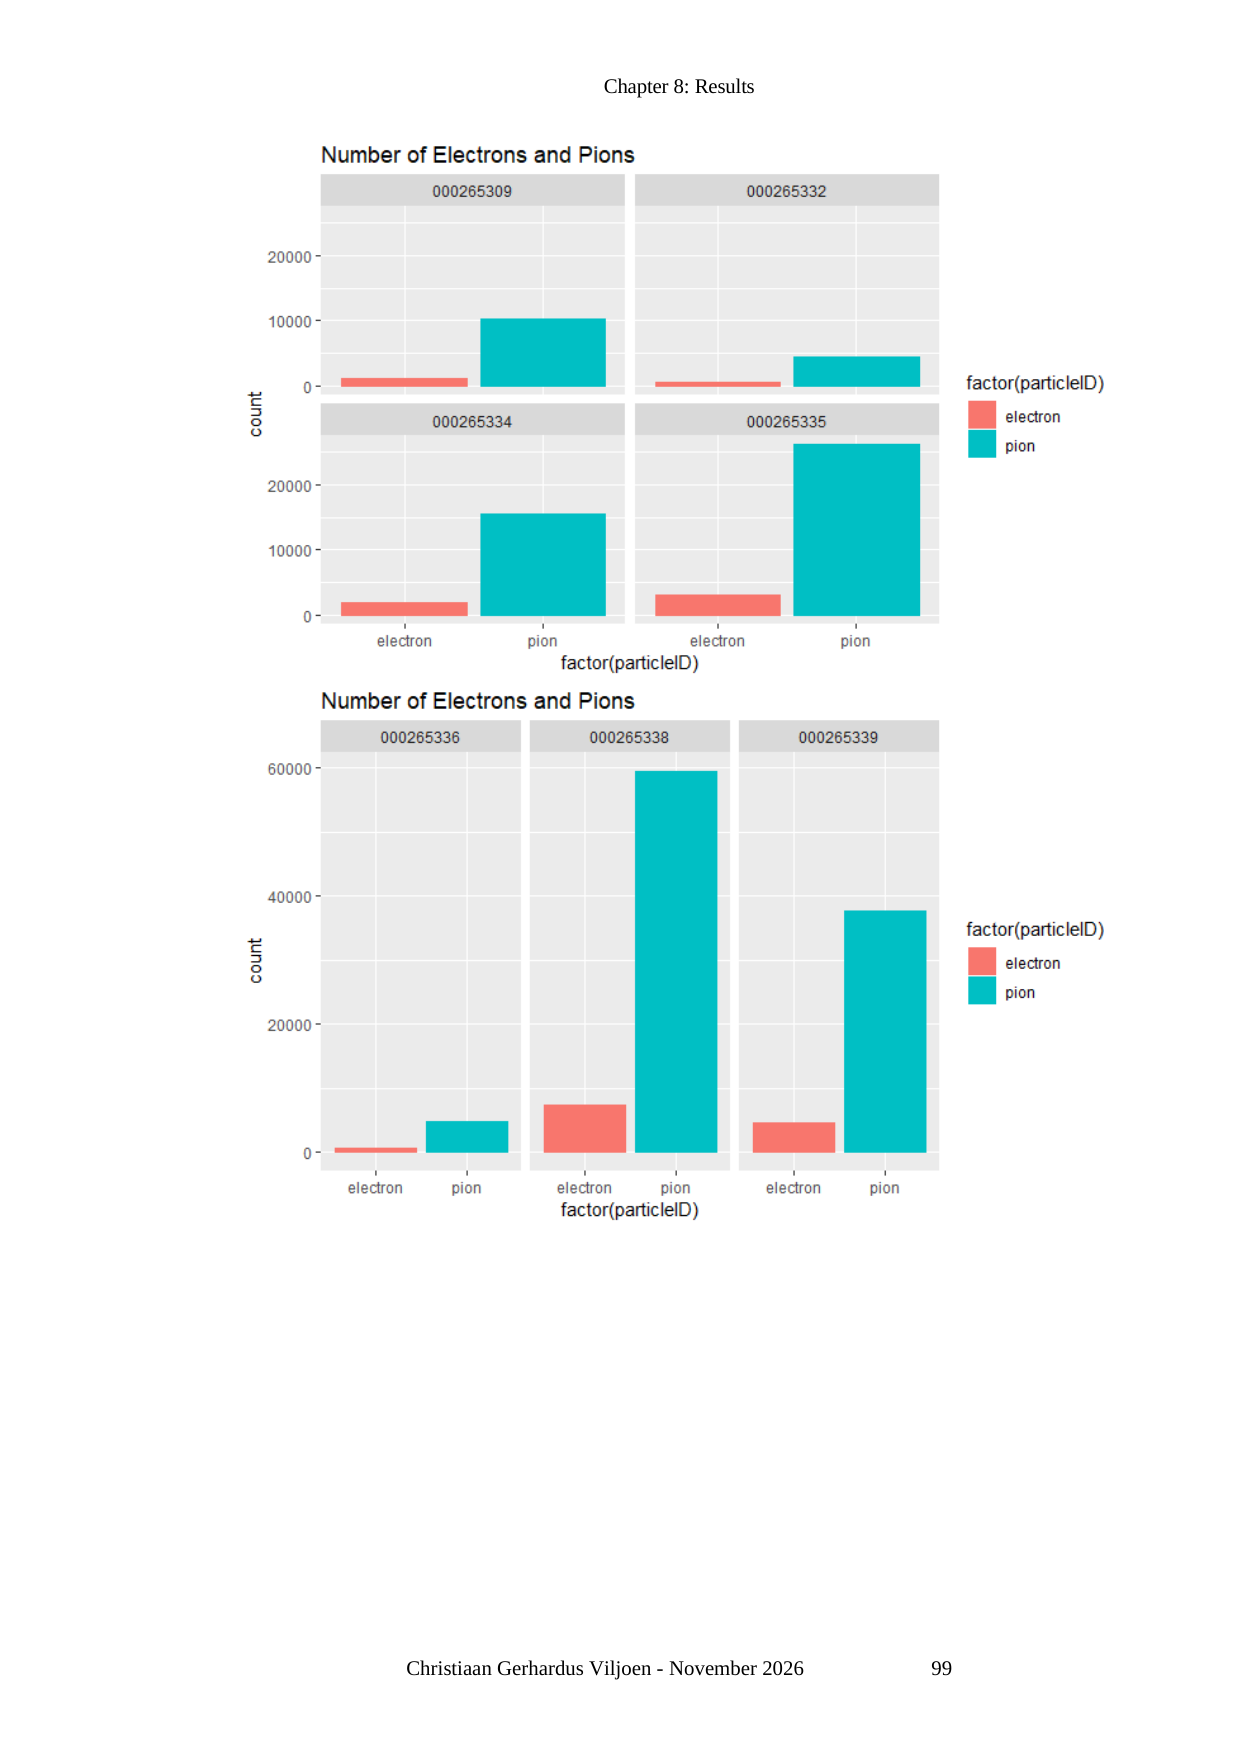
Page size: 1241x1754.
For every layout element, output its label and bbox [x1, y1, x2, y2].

picture [236, 135, 1123, 1229]
